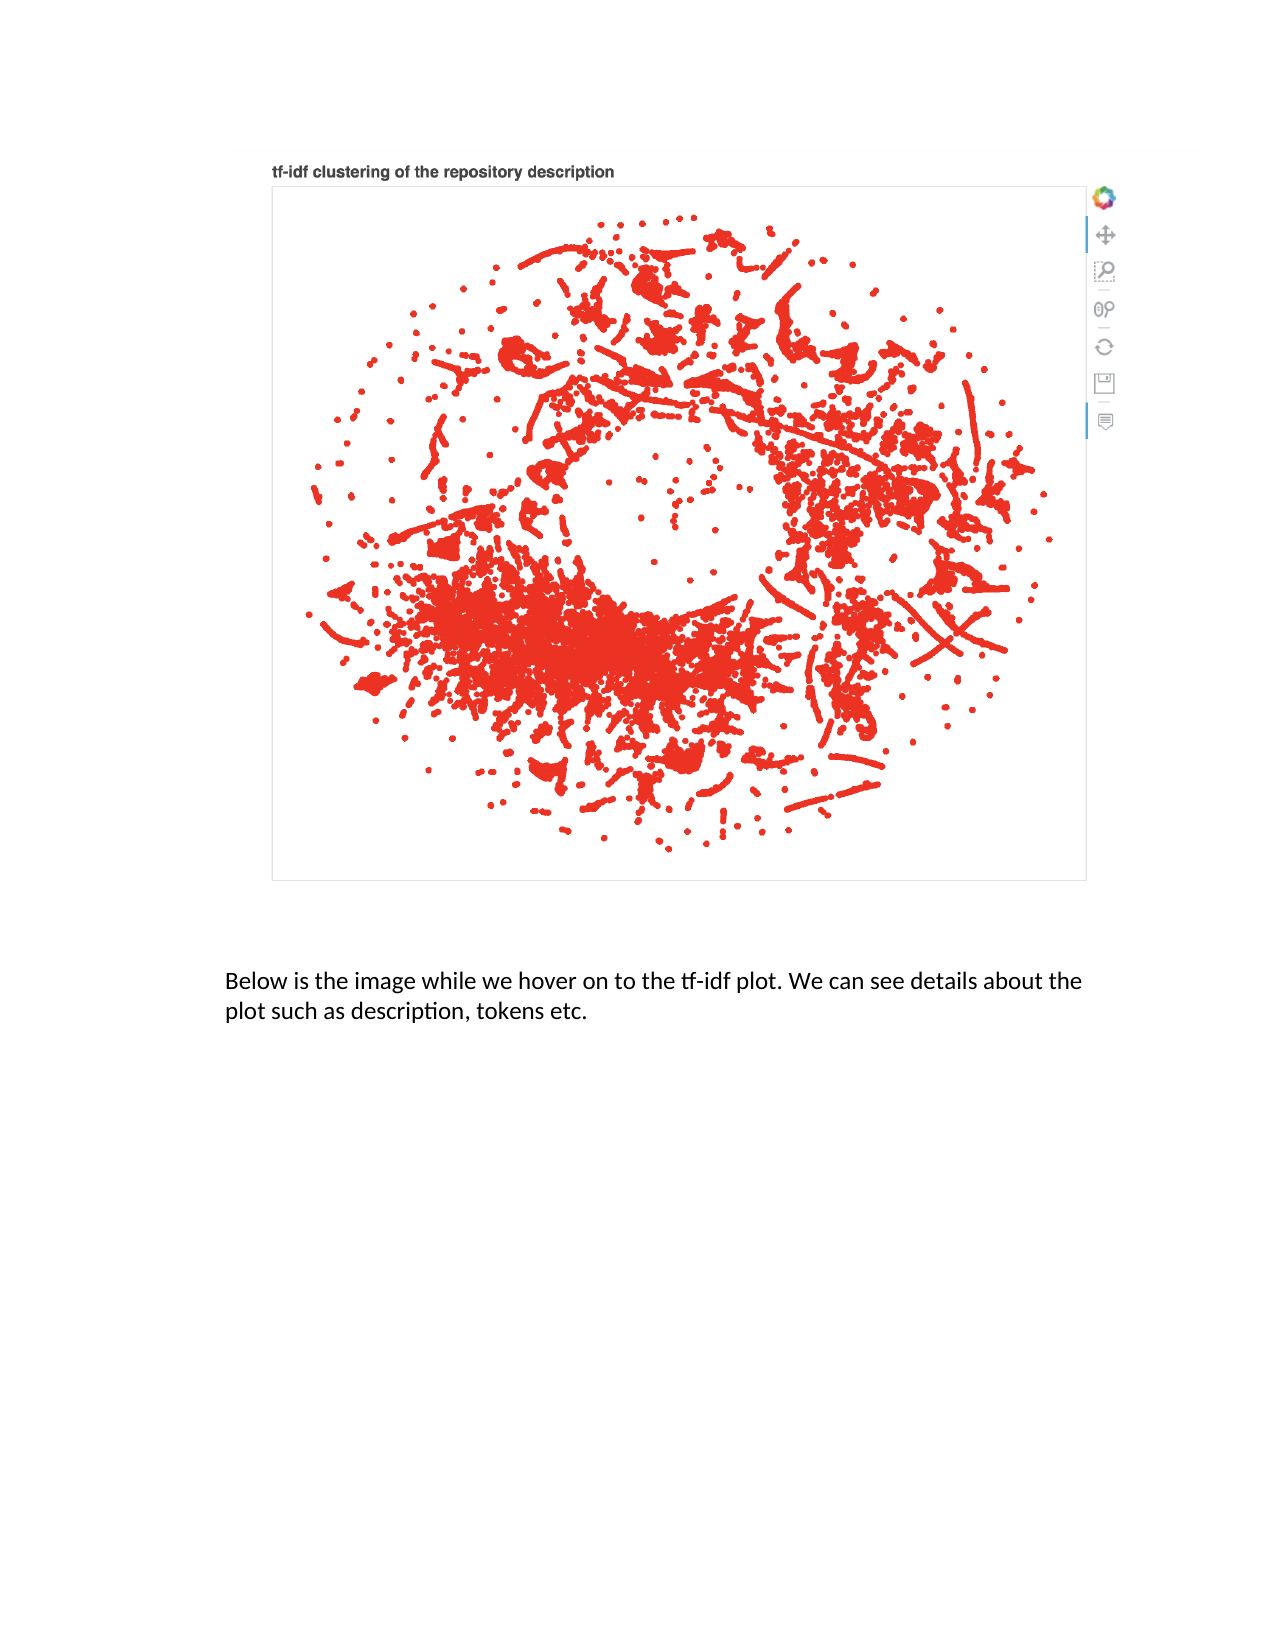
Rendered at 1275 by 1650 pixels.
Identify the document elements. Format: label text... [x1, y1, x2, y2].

list Below is the image while we hover on to the tf-idf plot. We can see details about the plot such as description, tokens etc. [225, 965, 1125, 1026]
picture [225, 150, 1200, 904]
